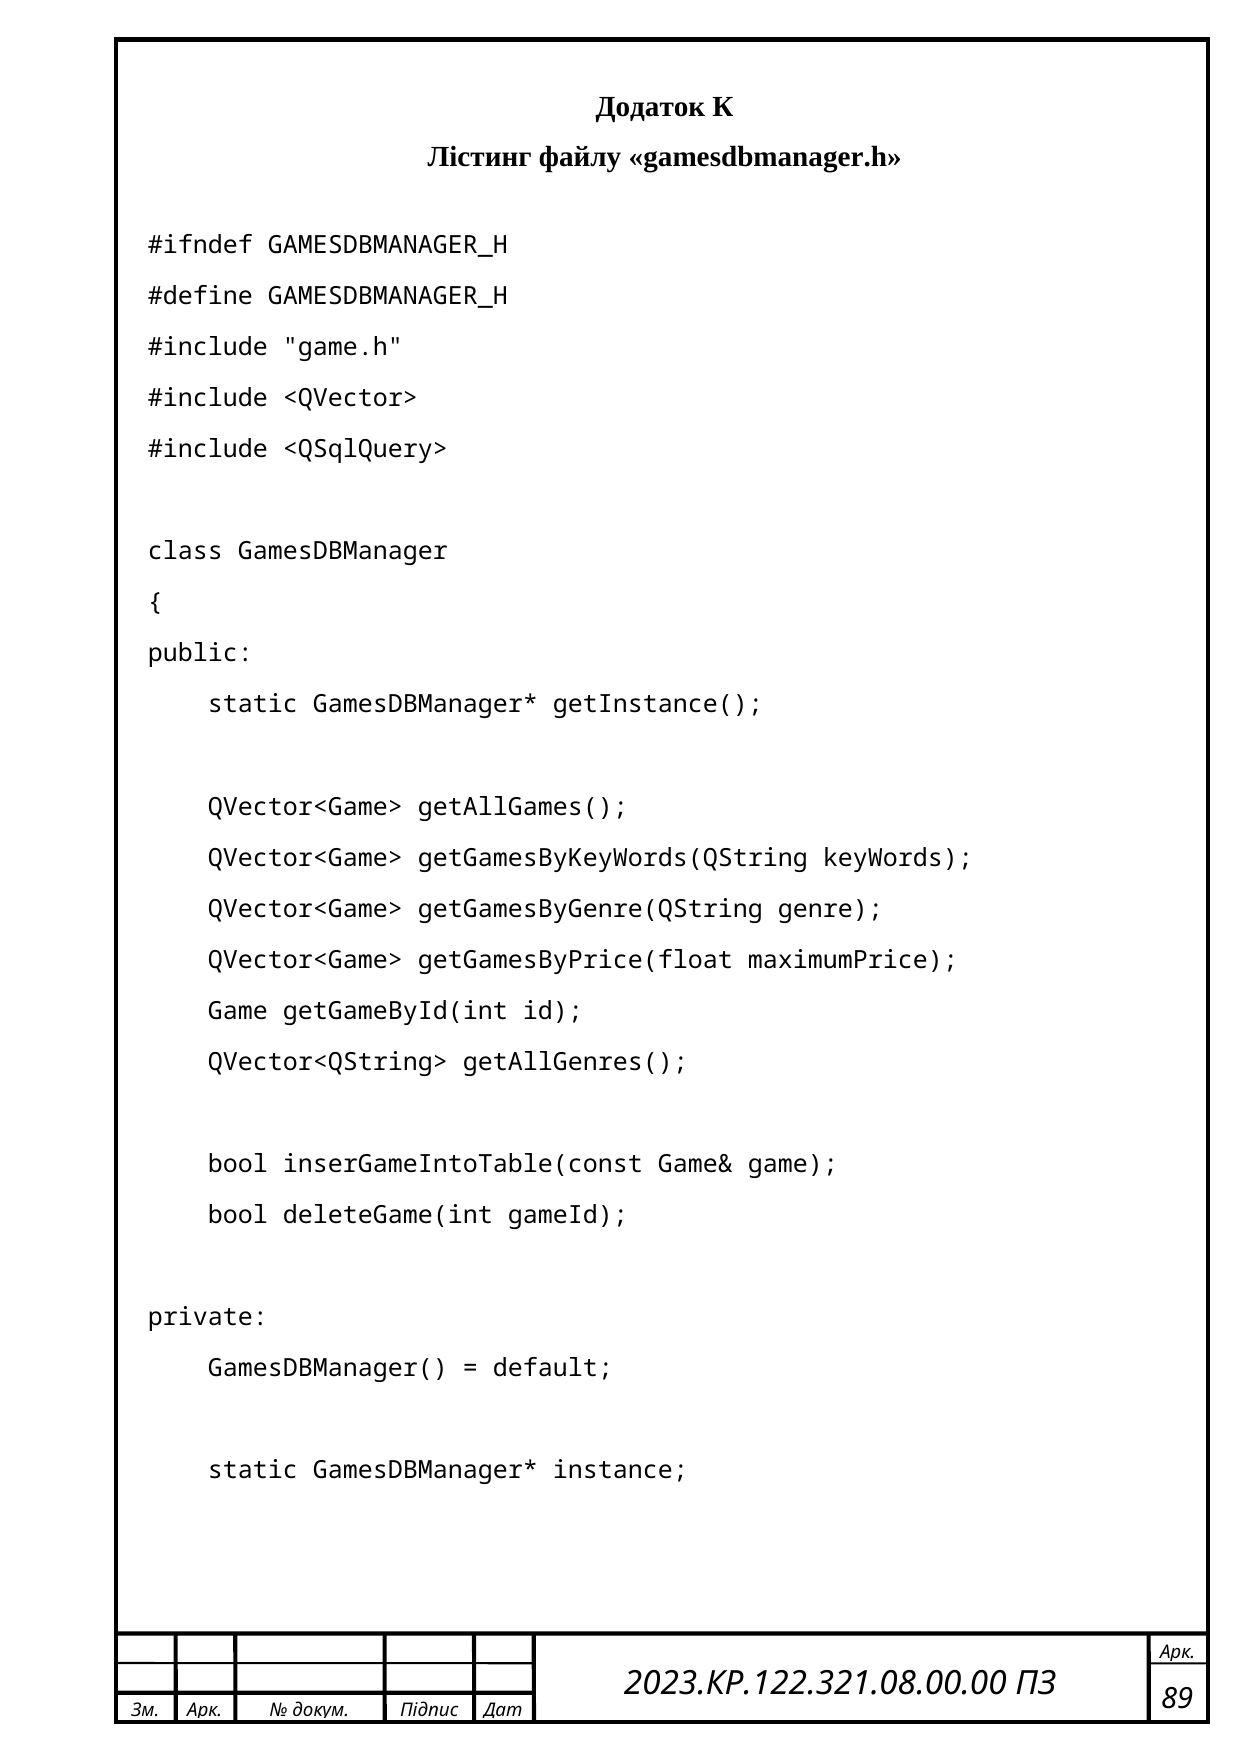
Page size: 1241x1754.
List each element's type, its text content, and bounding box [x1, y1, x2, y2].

text #ifndef GAMESDBMANAGER_H [148, 227, 1181, 261]
text class GamesDBManager [148, 533, 1181, 567]
text Game getGameById(int id); [148, 992, 1181, 1026]
text private: [148, 1299, 1181, 1333]
text bool inserGameIntoTable(const Game& game); [148, 1146, 1181, 1179]
text bool deleteGame(int gameId); [148, 1197, 1181, 1231]
text QVector<QString> getAllGenres(); [148, 1043, 1181, 1077]
text QVector<Game> getAllGames(); [148, 788, 1181, 822]
text #include <QSqlQuery> [148, 431, 1181, 465]
text #include <QVector> [148, 380, 1181, 414]
text #define GAMESDBMANAGER_H [148, 278, 1181, 312]
text QVector<Game> getGamesByGenre(QString genre); [148, 890, 1181, 924]
text static GamesDBManager* getInstance(); [148, 686, 1181, 720]
text { [148, 584, 1181, 618]
text GamesDBManager() = default; [148, 1350, 1181, 1384]
text #include "game.h" [148, 329, 1181, 363]
text Додаток К Лістинг файлу «gamesdbmanager.h» [148, 89, 1181, 172]
text public: [148, 635, 1181, 669]
text QVector<Game> getGamesByPrice(float maximumPrice); [148, 941, 1181, 975]
text QVector<Game> getGamesByKeyWords(QString keyWords); [148, 839, 1181, 873]
text static GamesDBManager* instance; [148, 1452, 1181, 1486]
